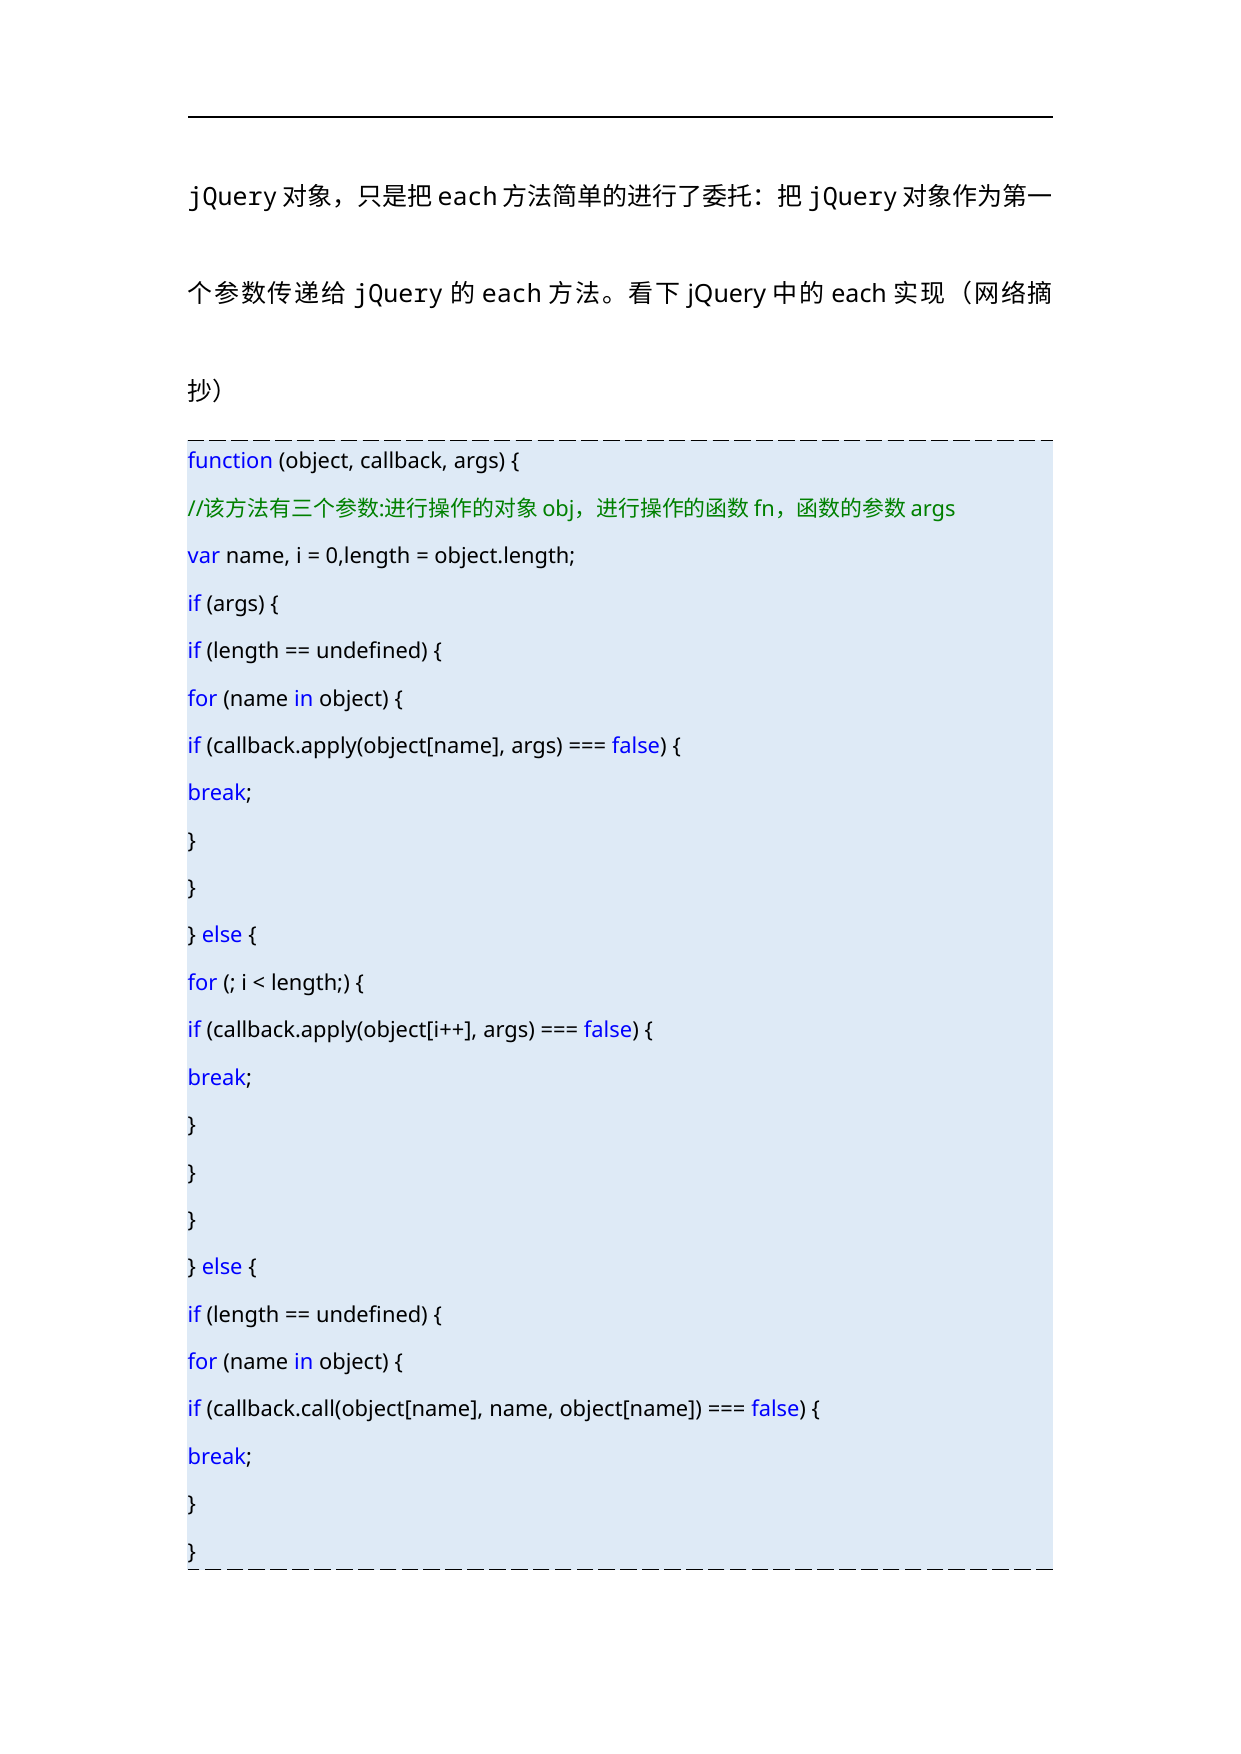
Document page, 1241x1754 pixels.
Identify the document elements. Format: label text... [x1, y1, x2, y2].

text } [187, 1152, 1053, 1188]
text break; [187, 1436, 1053, 1472]
text for (; i < length;) { [187, 962, 1053, 998]
text if (args) { [187, 583, 1053, 619]
text var name, i = 0,length = object.length; [187, 536, 1053, 571]
text } else { [187, 915, 1053, 951]
text if (length == undefined) { [187, 631, 1053, 666]
text if (length == undefined) { [187, 1294, 1053, 1330]
text for (name in object) { [187, 678, 1053, 714]
text } else { [187, 1247, 1053, 1282]
text break; [187, 1057, 1053, 1093]
text //该方法有三个参数:进行操作的对象obj，进行操作的函数fn，函数的参数args [187, 487, 1053, 523]
text for (name in object) { [187, 1342, 1053, 1377]
text } [187, 868, 1053, 903]
text } [187, 1104, 1053, 1140]
text if (callback.apply(object[i++], args) === false) { [187, 1010, 1053, 1045]
text function (object, callback, args) { [187, 440, 1053, 476]
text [187, 162, 1053, 422]
text } [187, 1484, 1053, 1519]
text if (callback.call(object[name], name, object[name]) === false) { [187, 1389, 1053, 1424]
text } [187, 820, 1053, 856]
text if (callback.apply(object[name], args) === false) { [187, 725, 1053, 761]
text } [187, 1531, 1053, 1570]
text } [187, 1199, 1053, 1235]
text break; [187, 773, 1053, 808]
